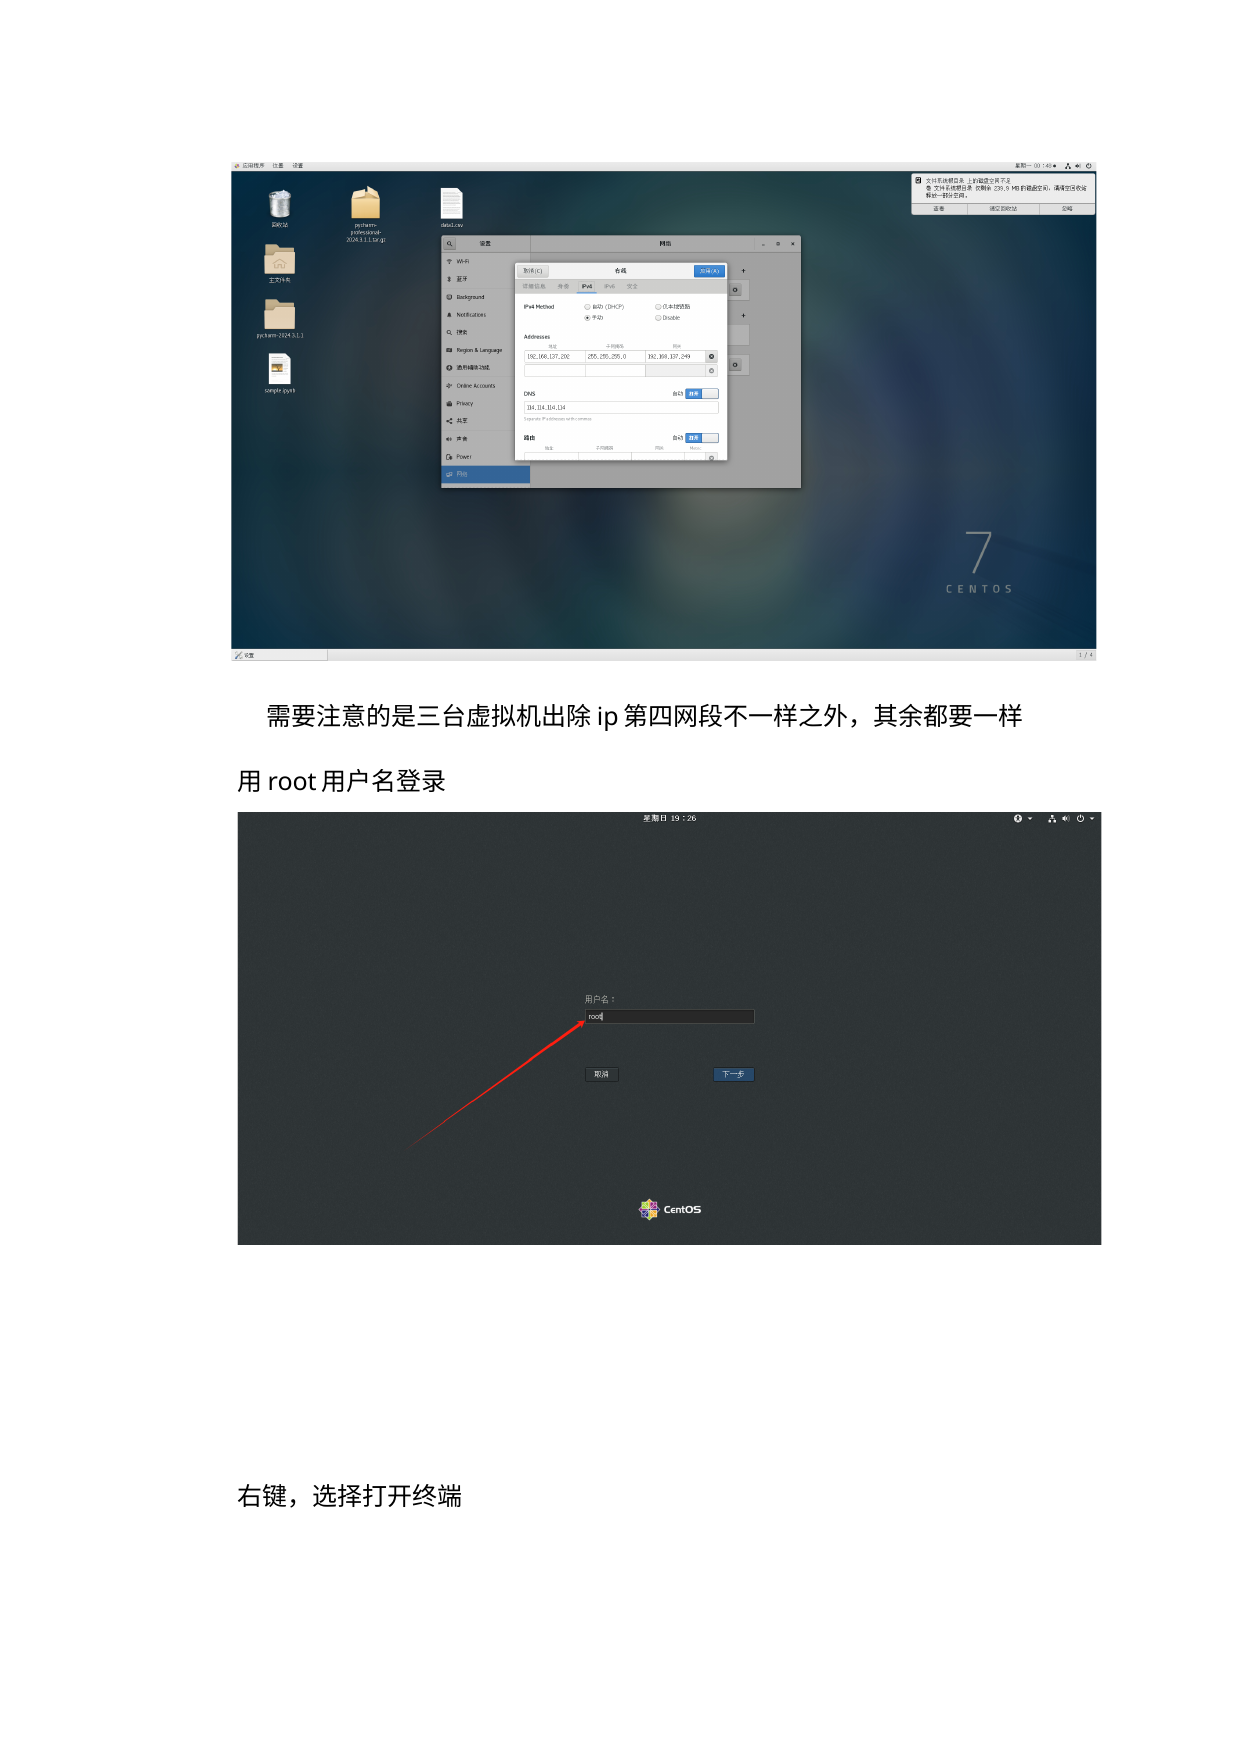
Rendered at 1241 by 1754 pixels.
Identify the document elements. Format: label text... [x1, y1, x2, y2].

text 用root用户名登录 [187, 747, 1053, 812]
text 需要注意的是三台虚拟机出除ip第四网段不一样之外，其余都要一样 [187, 682, 1053, 747]
picture [237, 812, 1102, 1245]
text 右键，选择打开终端 [187, 1462, 1053, 1527]
picture [231, 162, 1097, 661]
